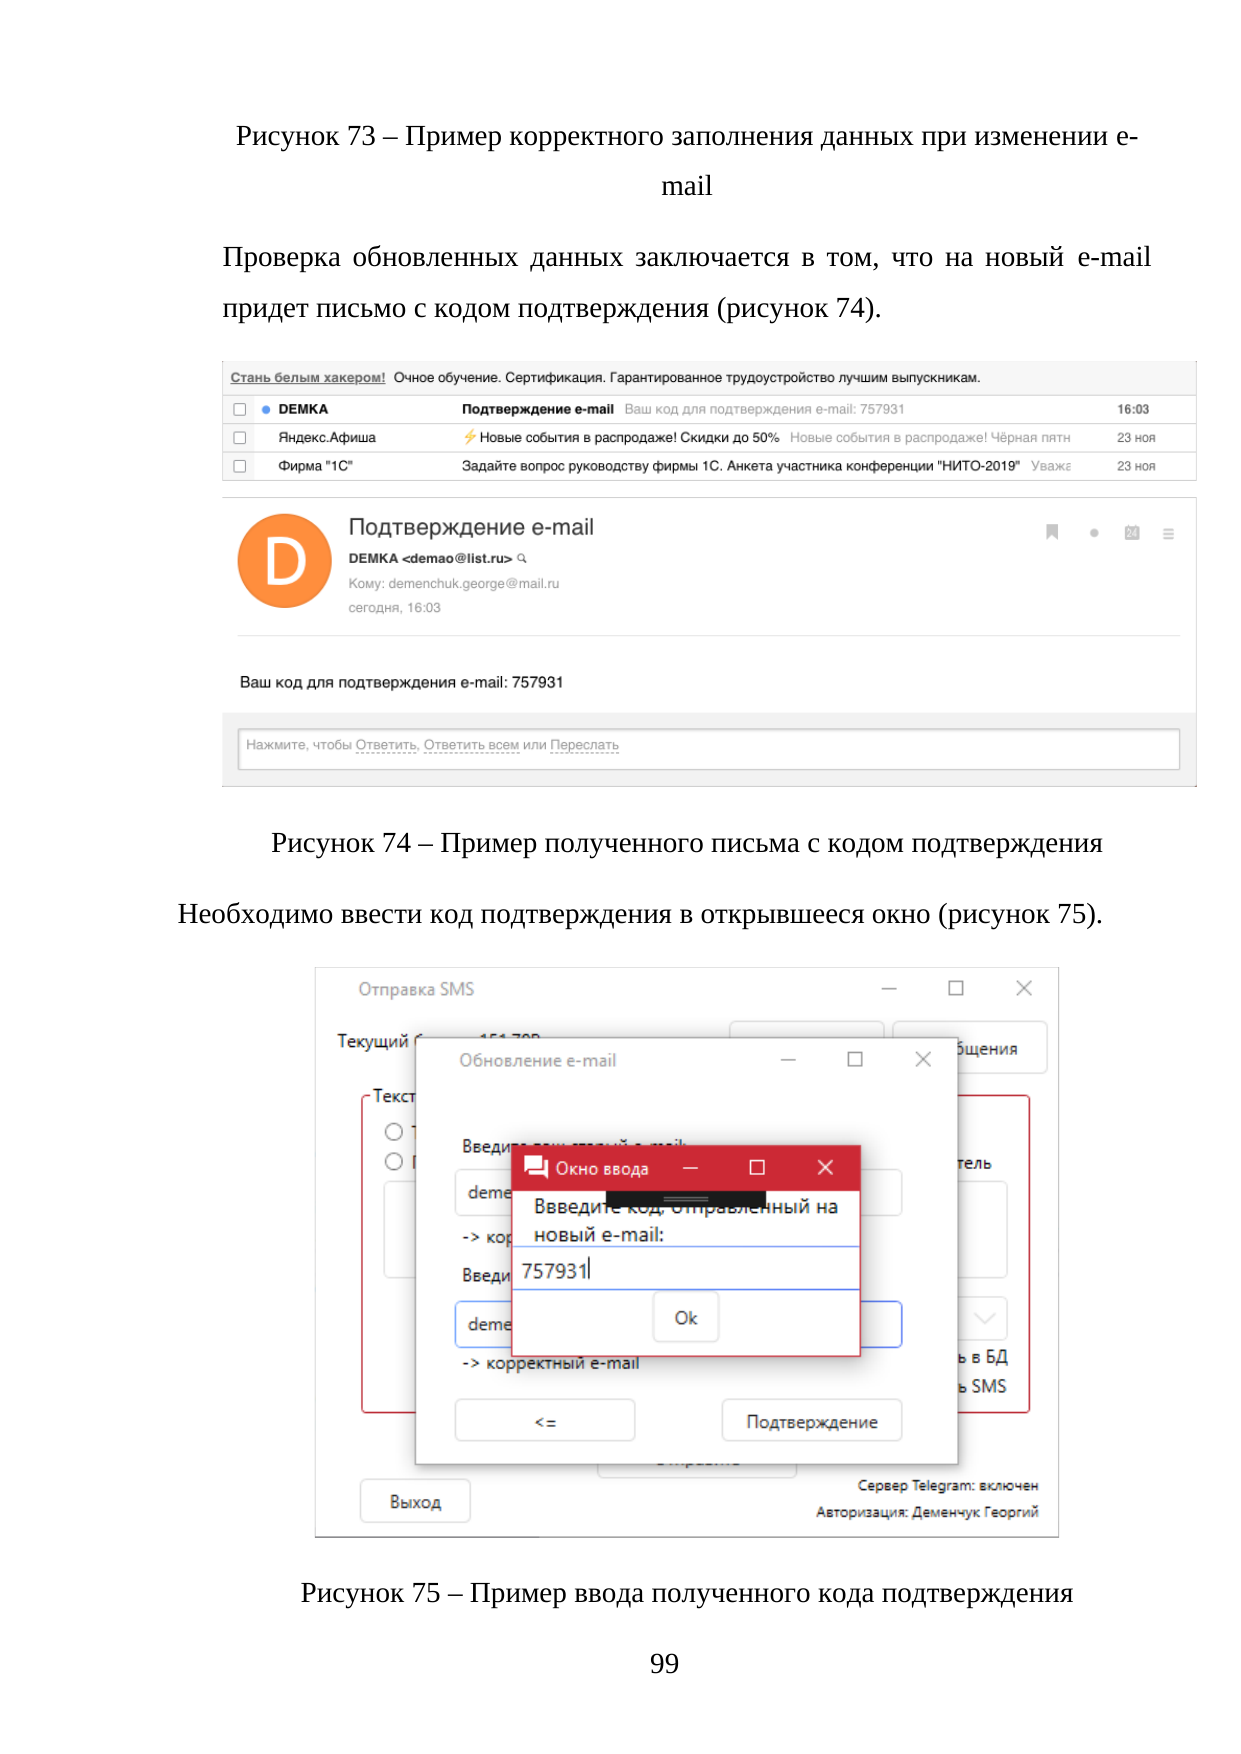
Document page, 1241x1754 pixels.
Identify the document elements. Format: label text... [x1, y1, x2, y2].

text Необходимо ввести код подтверждения в открывшееся окно (рисунок 75). [177, 896, 1152, 929]
picture [222, 361, 1197, 481]
picture [222, 497, 1197, 787]
picture [314, 967, 1060, 1538]
text Рисунок 75 – Пример ввода полученного кода подтверждения [222, 1575, 1152, 1609]
text Рисунок 73 – Пример корректного заполнения данных при изменении e-mail [222, 118, 1152, 202]
text Рисунок 74 – Пример полученного письма с кодом подтверждения [222, 825, 1152, 858]
text Проверка обновленных данных заключается в том, что на новый e-mail придет письмо с кодом подтверждения (рисунок 74). [222, 239, 1152, 323]
